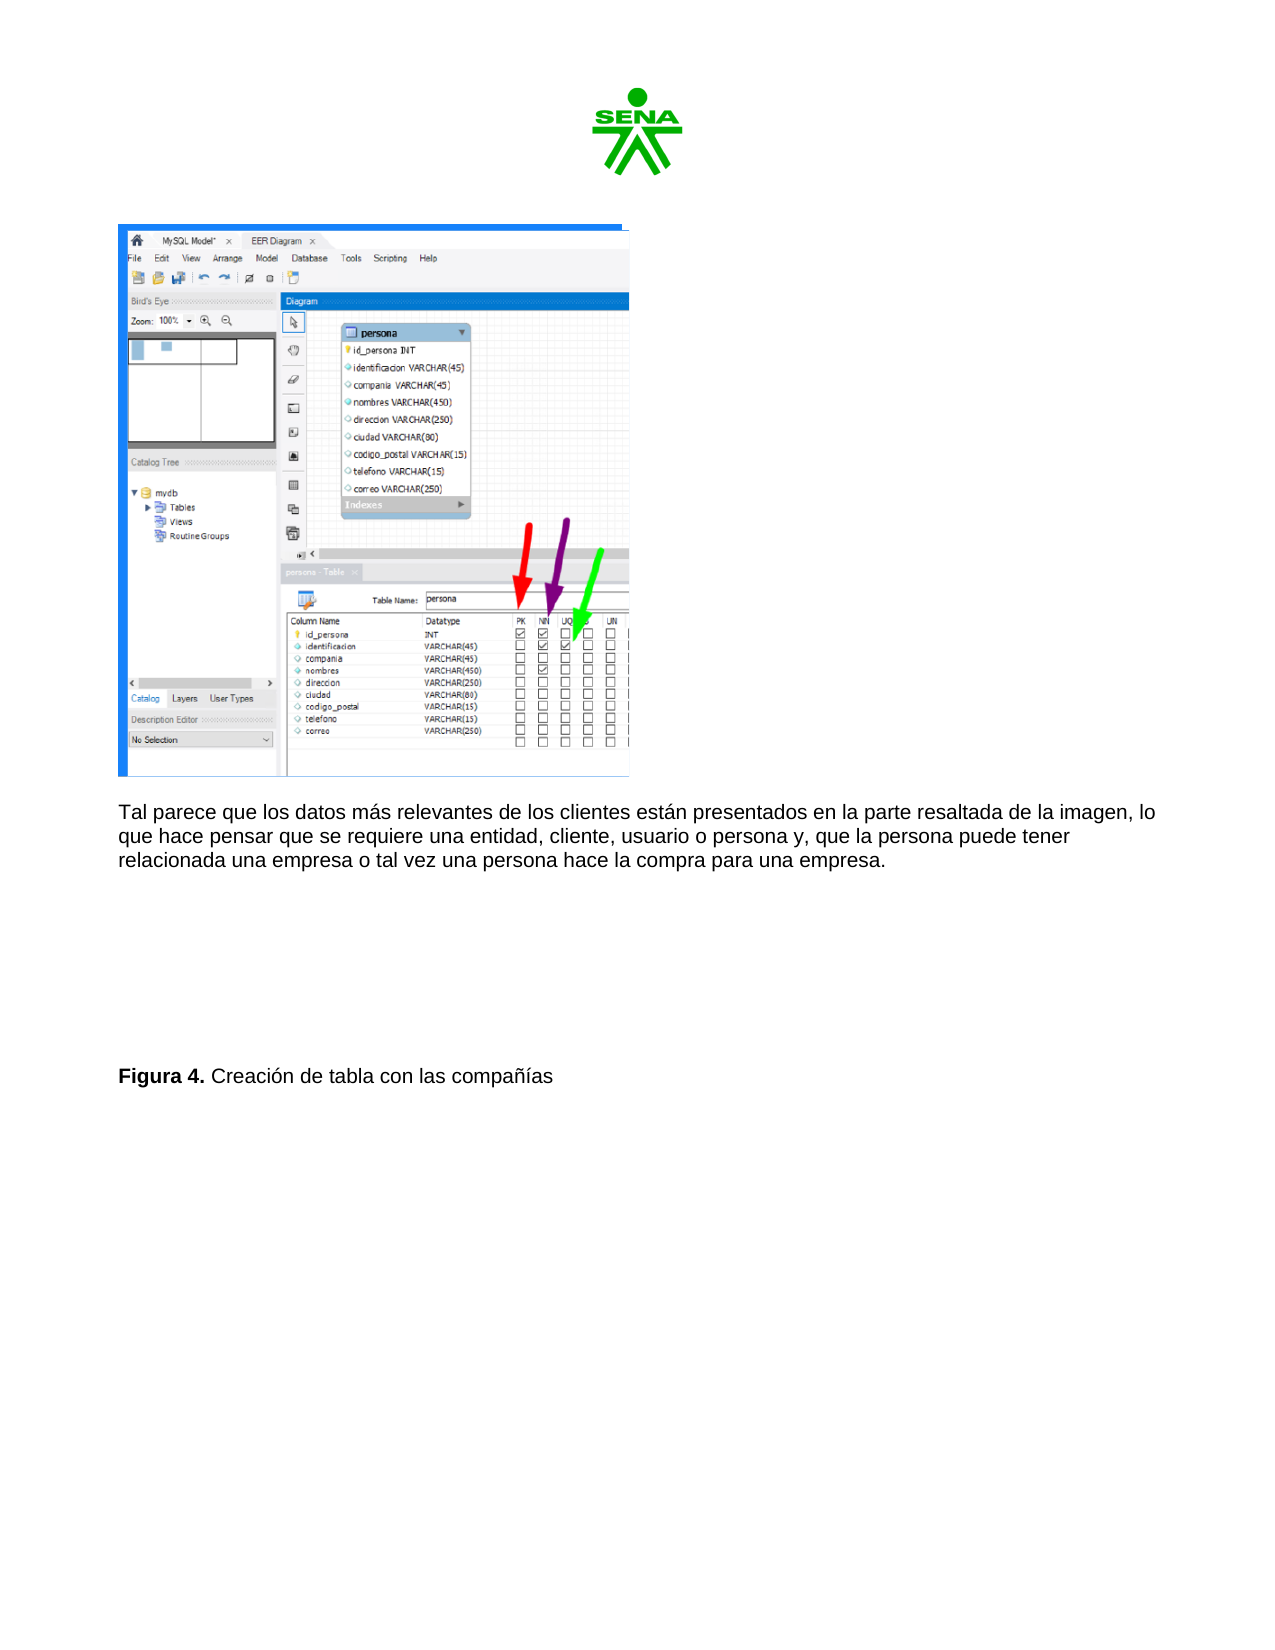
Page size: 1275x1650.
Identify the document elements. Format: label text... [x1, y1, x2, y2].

picture [592, 87, 683, 176]
picture [118, 224, 630, 777]
text Tal parece que los datos más relevantes de los clientes están presentados en la parte resaltada de la imagen, lo que hace pensar que se requiere una entidad, cliente, usuario o persona y, que la persona puede tener relacionada una empresa o tal vez una persona hace la compra para una empresa. [118, 800, 1157, 872]
text Figura 4. Creación de tabla con las compañías [118, 1064, 1157, 1088]
